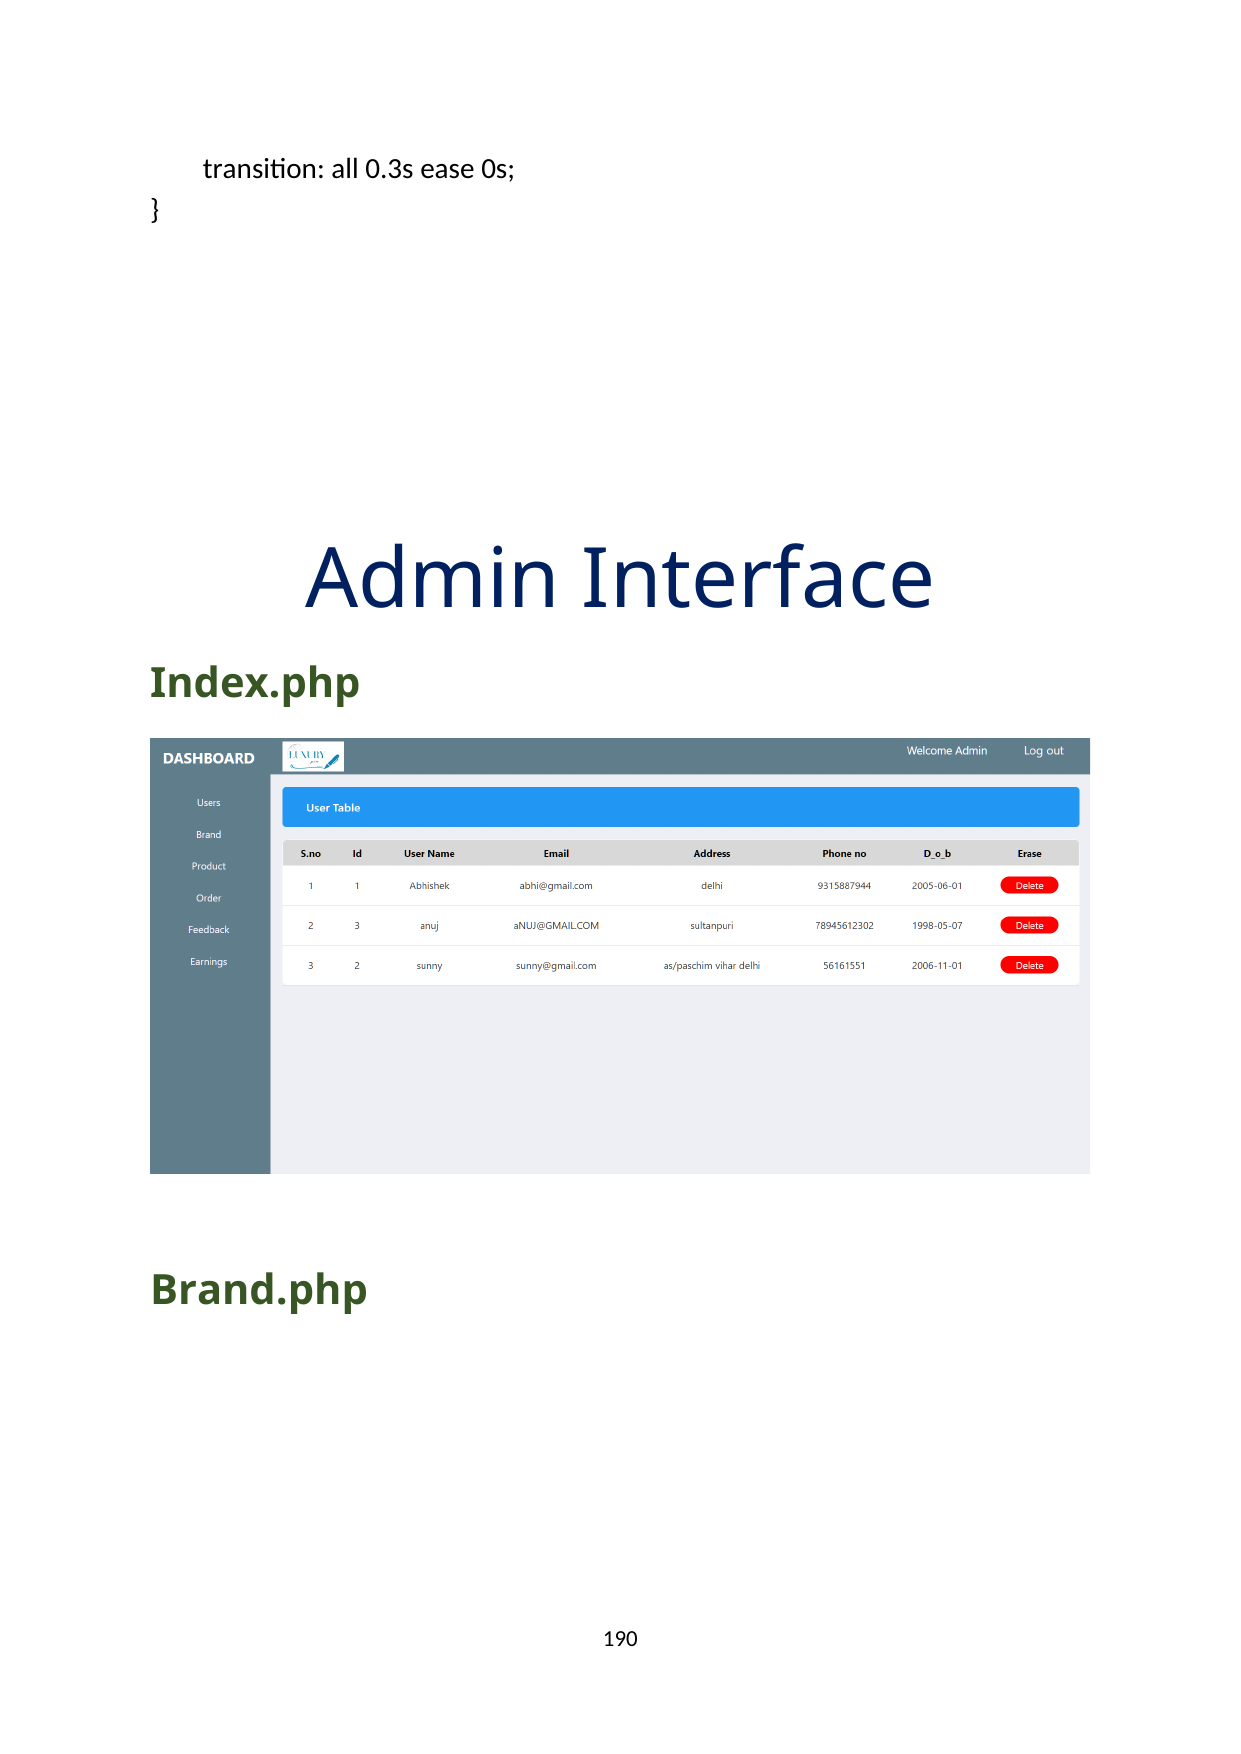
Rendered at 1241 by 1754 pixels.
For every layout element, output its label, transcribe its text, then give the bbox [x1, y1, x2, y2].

picture [150, 738, 1091, 1174]
text Admin Interface [150, 518, 1090, 632]
text transition: all 0.3s ease 0s; [150, 150, 1090, 186]
text } [150, 191, 1090, 227]
text Brand.php [150, 1260, 1090, 1317]
text Index.php [150, 653, 1090, 709]
